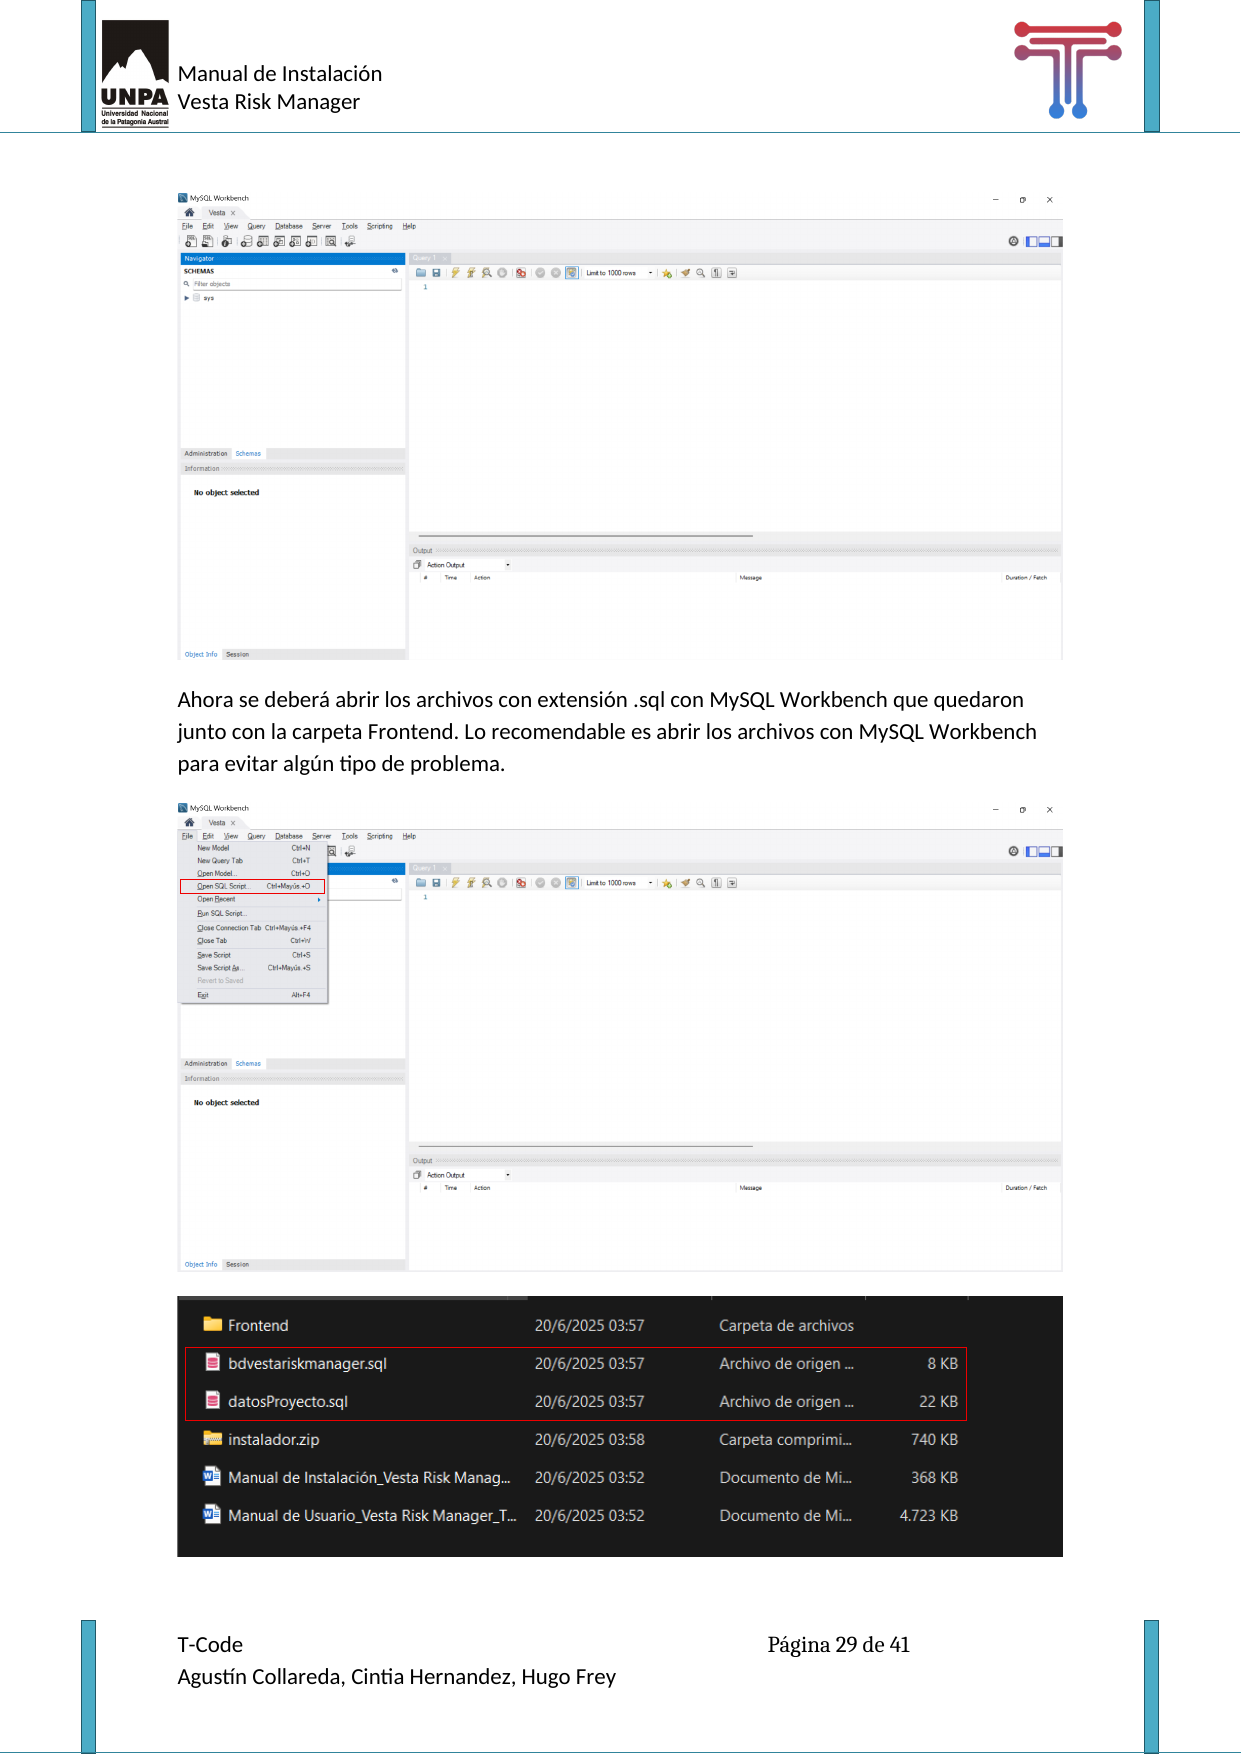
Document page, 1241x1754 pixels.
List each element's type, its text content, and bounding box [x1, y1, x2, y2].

text Ahora se deberá abrir los archivos con extensión .sql con MySQL Workbench que quedaron junto con la carpeta Frontend. Lo recomendable es abrir los archivos con MySQL Workbench para evitar algún tipo de problema. [177, 685, 1063, 777]
picture [100, 18, 170, 129]
picture [177, 802, 1063, 1272]
picture [177, 1296, 1063, 1557]
picture [177, 192, 1063, 660]
picture [1013, 18, 1123, 121]
